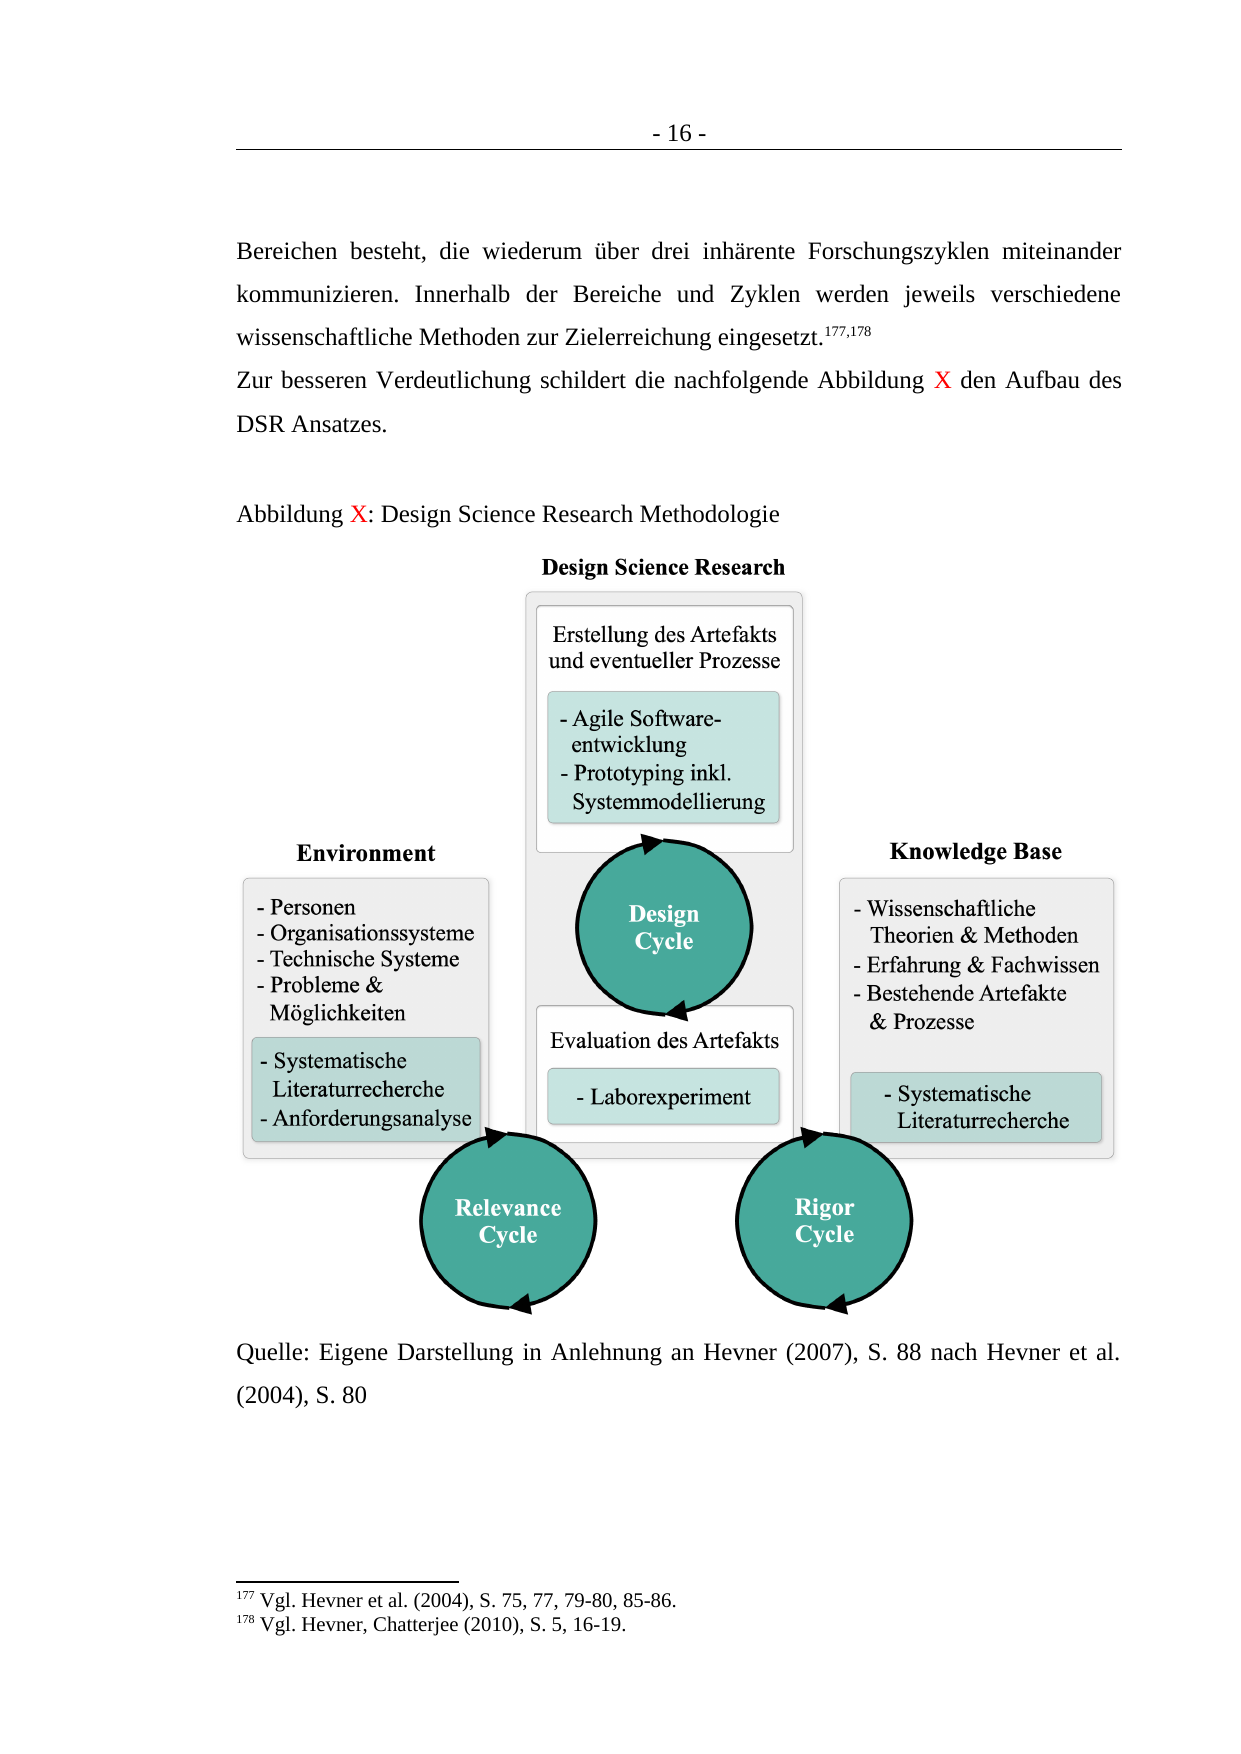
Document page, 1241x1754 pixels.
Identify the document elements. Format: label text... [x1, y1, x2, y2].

picture [236, 546, 1123, 1321]
text Quelle: Eigene Darstellung in Anlehnung an Hevner (2007), S. 88 nach Hevner et al. (2004), S. 80 [236, 1337, 1122, 1409]
text Zur besseren Verdeutlichung schildert die nachfolgende Abbildung X den Aufbau des DSR Ansatzes. [236, 366, 1122, 437]
text Abbildung X: Design Science Research Methodologie [236, 499, 1122, 528]
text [236, 236, 1122, 351]
